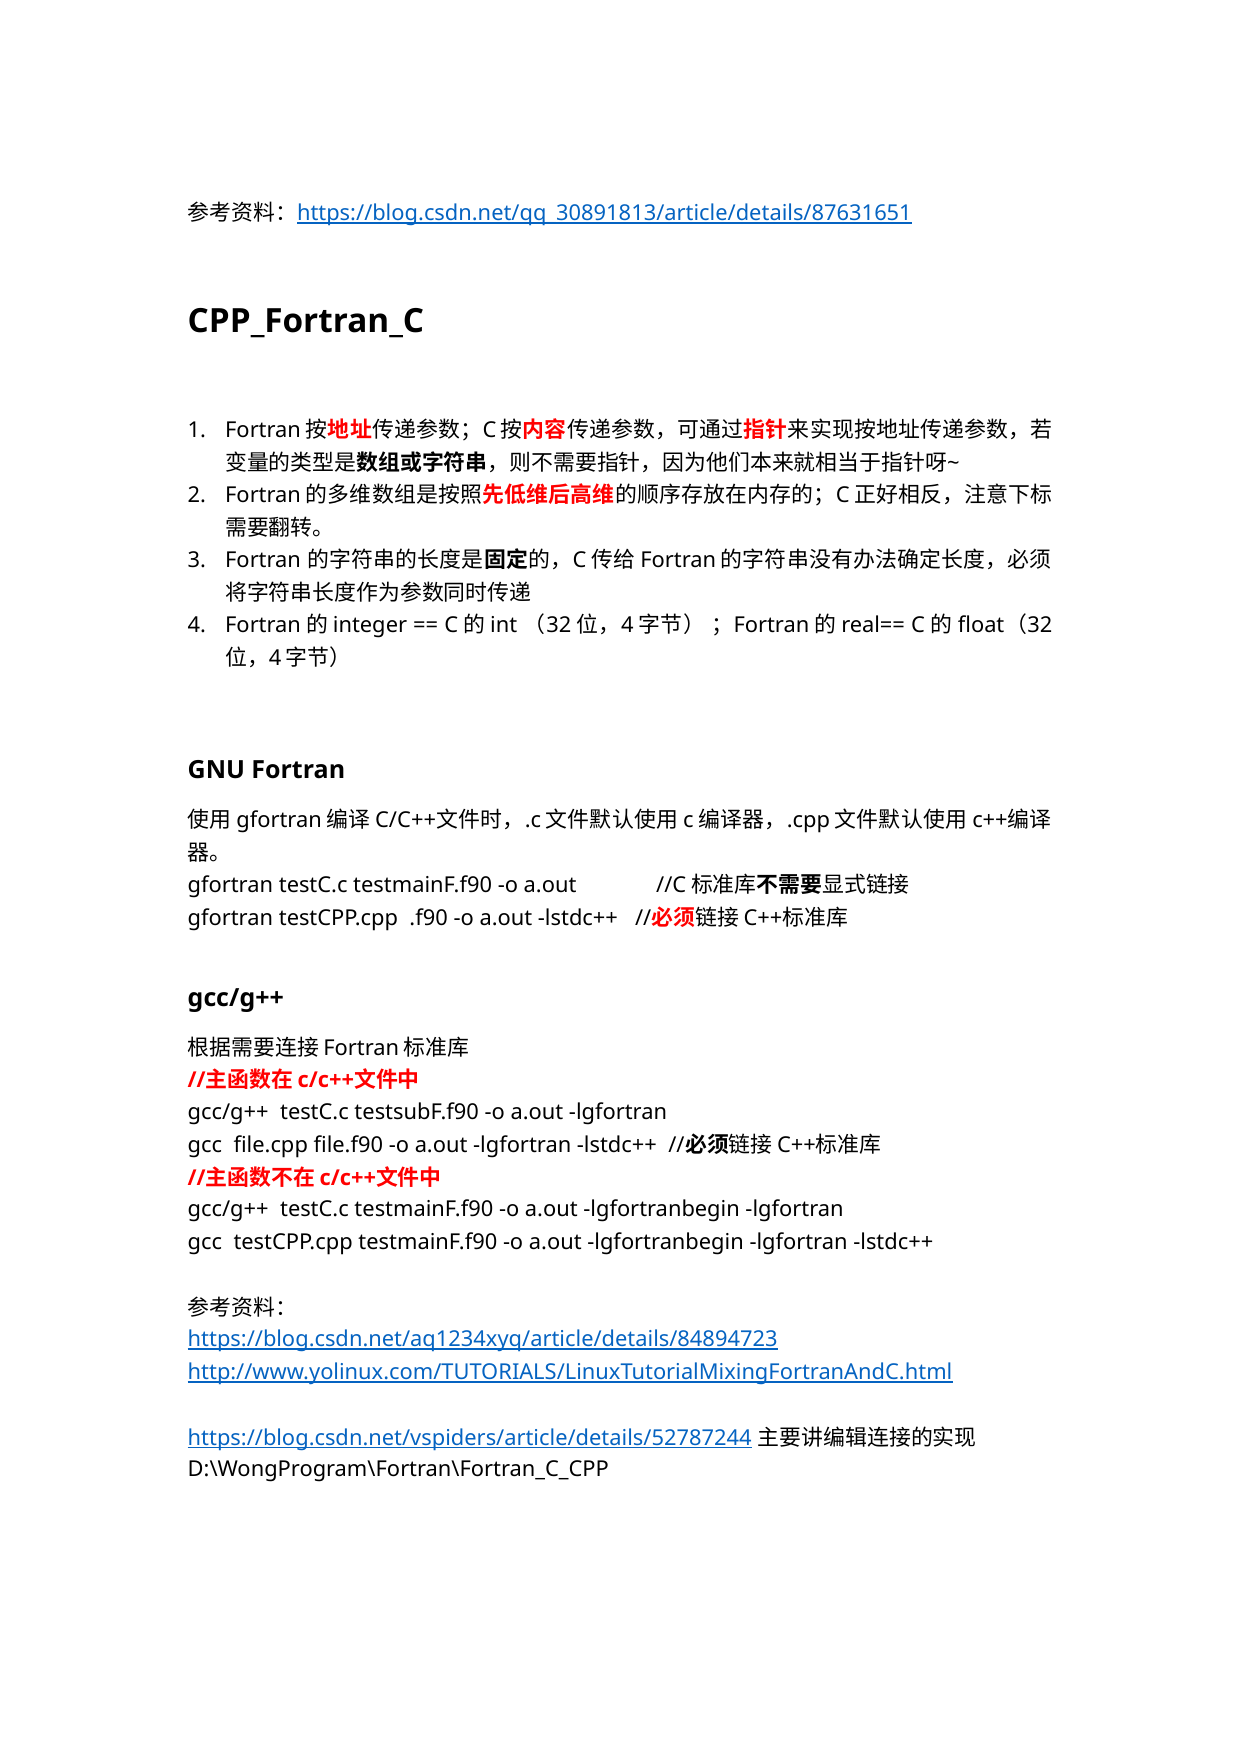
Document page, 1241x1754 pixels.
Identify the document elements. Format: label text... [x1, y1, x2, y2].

text https://blog.csdn.net/aq1234xyq/article/details/84894723 [187, 1322, 1053, 1354]
text https://blog.csdn.net/vspiders/article/details/52787244 主要讲编辑连接的实现 [187, 1419, 1053, 1452]
text gcc file.cpp file.f90 -o a.out -lgfortran -lstdc++ //必须链接C++标准库 [187, 1127, 1053, 1159]
text GNU Fortran [187, 737, 1053, 802]
text 根据需要连接Fortran标准库 [187, 1029, 1053, 1062]
text //主函数不在c/c++文件中 [187, 1159, 1053, 1192]
text gcc/g++ testC.c testsubF.f90 -o a.out -lgfortran [187, 1094, 1053, 1127]
list Fortran的多维数组是按照先低维后高维的顺序存放在内存的；C正好相反，注意下标需要翻转。 [187, 477, 1053, 542]
list Fortran按地址传递参数；C按内容传递参数，可通过指针来实现按地址传递参数，若变量的类型是数组或字符串，则不需要指针，因为他们本来就相当于指针呀~ [187, 412, 1053, 477]
text gfortran testC.c testmainF.f90 -o a.out //C标准库不需要显式链接 [187, 867, 1053, 899]
text http://www.yolinux.com/TUTORIALS/LinuxTutorialMixingFortranAndC.html [187, 1354, 1053, 1387]
subtitle CPP_Fortran_C [187, 287, 1053, 352]
text gfortran testCPP.cpp .f90 -o a.out -lstdc++ //必须链接C++标准库 [187, 899, 1053, 932]
list Fortran的integer == C的int （32位，4字节） ；Fortran的real== C的 float（32位，4字节） [187, 607, 1053, 672]
list Fortran 的字符串的长度是固定的，C传给 Fortran的字符串没有办法确定长度，必须将字符串长度作为参数同时传递 [187, 542, 1053, 607]
text 参考资料： [187, 1289, 1053, 1322]
text gcc testCPP.cpp testmainF.f90 -o a.out -lgfortranbegin -lgfortran -lstdc++ [187, 1224, 1053, 1257]
text D:\WongProgram\Fortran\Fortran_C_CPP [187, 1452, 1053, 1484]
text 参考资料：https://blog.csdn.net/qq_30891813/article/details/87631651 [187, 194, 1053, 227]
text //主函数在c/c++文件中 [187, 1062, 1053, 1094]
text gcc/g++ [187, 964, 1053, 1029]
text 使用gfortran编译C/C++文件时，.c文件默认使用c编译器，.cpp文件默认使用c++编译器。 [187, 802, 1053, 867]
text gcc/g++ testC.c testmainF.f90 -o a.out -lgfortranbegin -lgfortran [187, 1192, 1053, 1224]
